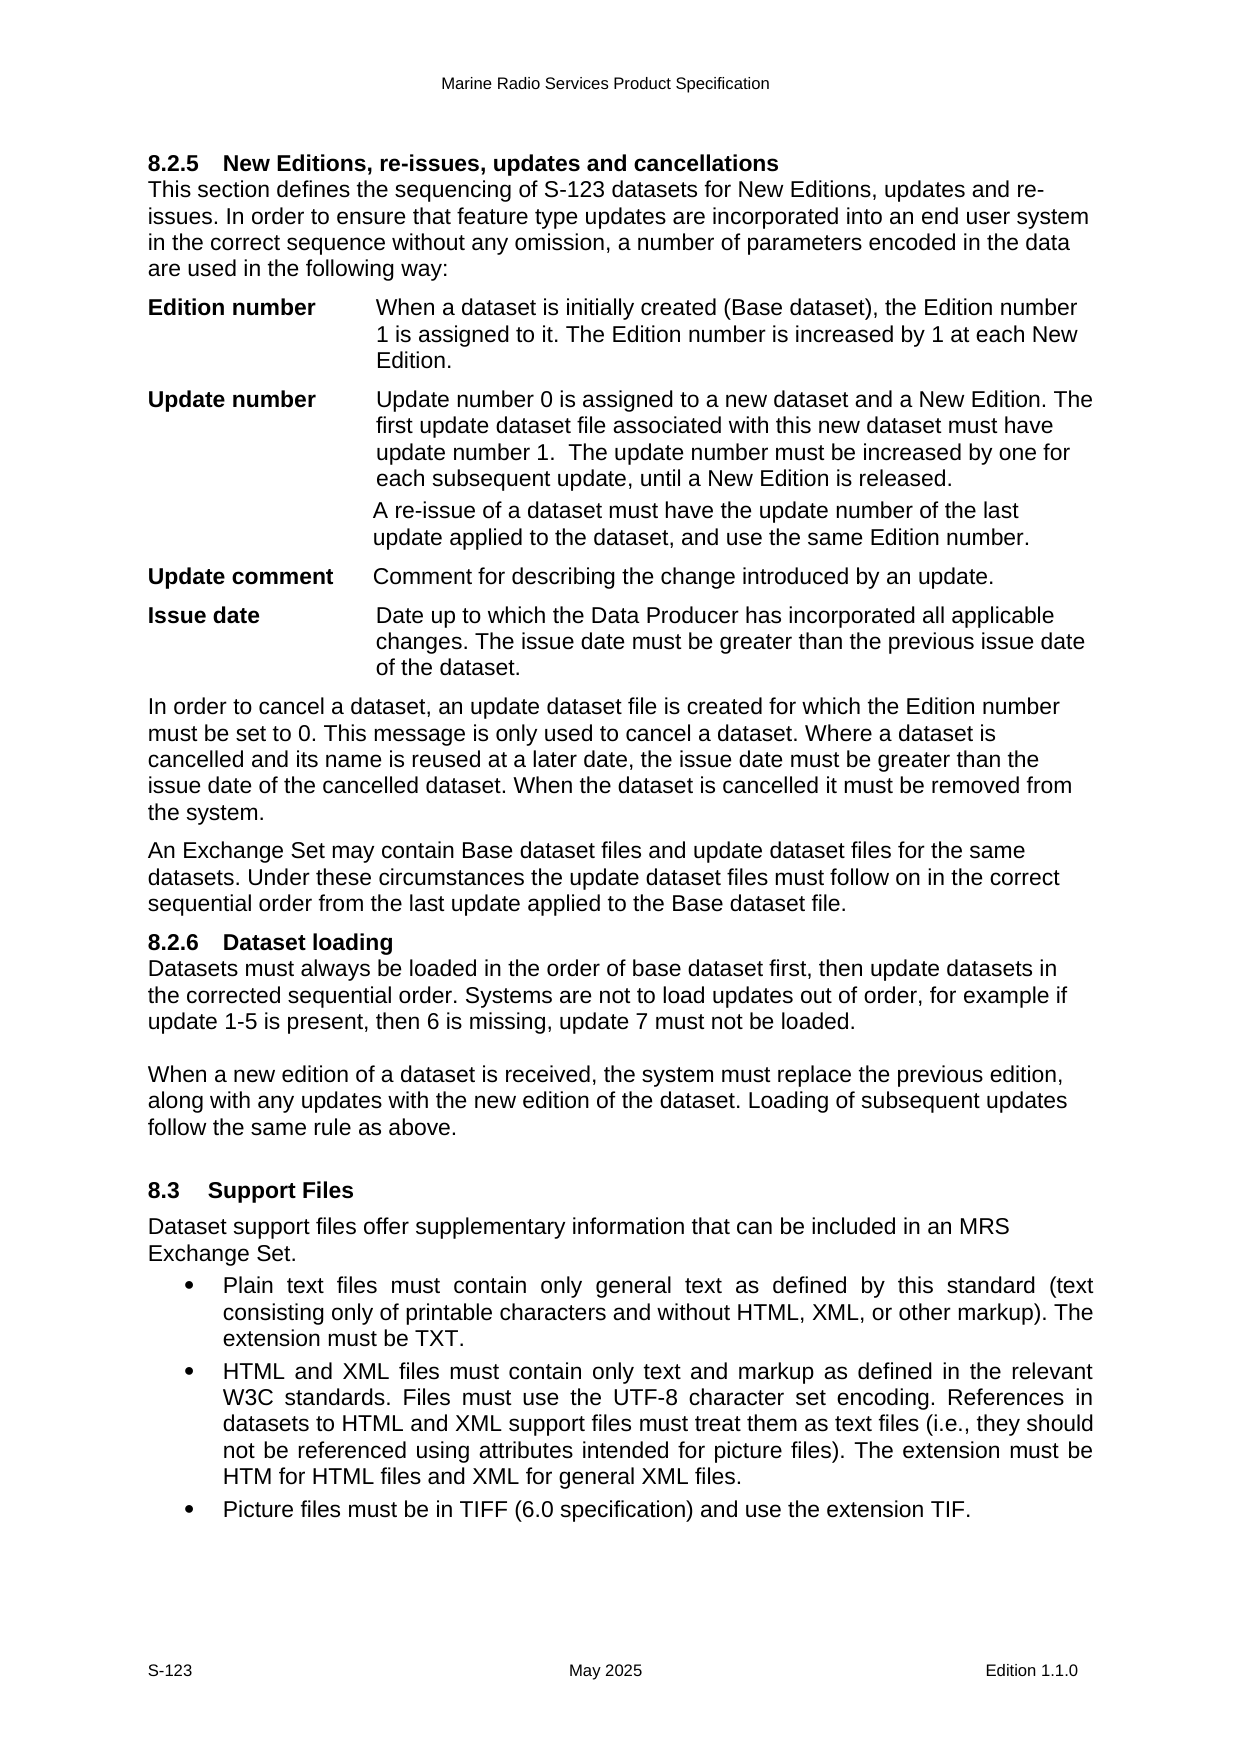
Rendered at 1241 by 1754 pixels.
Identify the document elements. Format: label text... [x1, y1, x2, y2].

text This section defines the sequencing of S-123 datasets for New Editions, updates and re-issues. In order to ensure that feature type updates are incorporated into an end user system in the correct sequence without any omission, a number of parameters encoded in the data are used in the following way: [148, 176, 1094, 282]
text Datasets must always be loaded in the order of base dataset first, then update datasets in the corrected sequential order. Systems are not to load updates out of order, for example if update 1-5 is present, then 6 is missing, update 7 must not be loaded. [148, 955, 1094, 1034]
list Plain text files must contain only general text as defined by this standard (text consisting only of printable characters and without HTML, XML, or other markup). The extension must be TXT. [185, 1272, 1094, 1351]
text Issue date Date up to which the Data Producer has incorporated all applicable changes. The issue date must be greater than the previous issue date of the dataset. [148, 602, 1094, 681]
text An Exchange Set may contain Base dataset files and update dataset files for the same datasets. Under these circumstances the update dataset files must follow on in the correct sequential order from the last update applied to the Base dataset file. [148, 837, 1094, 916]
list HTML and XML files must contain only text and markup as defined in the relevant W3C standards. Files must use the UTF-8 character set encoding. References in datasets to HTML and XML support files must treat them as text files (i.e., they should not be referenced using attributes intended for picture files). The extension must be HTM for HTML files and XML for general XML files. [185, 1358, 1094, 1489]
subtitle Support Files [148, 1177, 1094, 1203]
text Edition number When a dataset is initially created (Base dataset), the Edition number 1 is assigned to it. The Edition number is increased by 1 at each New Edition. [148, 294, 1094, 373]
subtitle New Editions, re-issues, updates and cancellations [148, 150, 1094, 176]
text A re-issue of a dataset must have the update number of the last update applied to the dataset, and use the same Edition number. [373, 497, 1094, 550]
subtitle Dataset loading [148, 929, 1094, 955]
text Update number Update number 0 is assigned to a new dataset and a New Edition. The first update dataset file associated with this new dataset must have update number 1. The update number must be increased by one for each subsequent update, until a New Edition is released. [148, 386, 1094, 491]
list Picture files must be in TIFF (6.0 specification) and use the extension TIF. [185, 1496, 1094, 1522]
text In order to cancel a dataset, an update dataset file is created for which the Edition number must be set to 0. This message is only used to cancel a dataset. Where a dataset is cancelled and its name is reused at a later date, the issue date must be greater than the issue date of the cancelled dataset. When the dataset is cancelled it must be removed from the system. [148, 693, 1094, 825]
text When a new edition of a dataset is received, the system must replace the previous edition, along with any updates with the new edition of the dataset. Loading of subsequent updates follow the same rule as above. [148, 1061, 1094, 1140]
text Update comment Comment for describing the change introduced by an update. [148, 563, 1094, 589]
text Dataset support files offer supplementary information that can be included in an MRS Exchange Set. [148, 1213, 1094, 1266]
